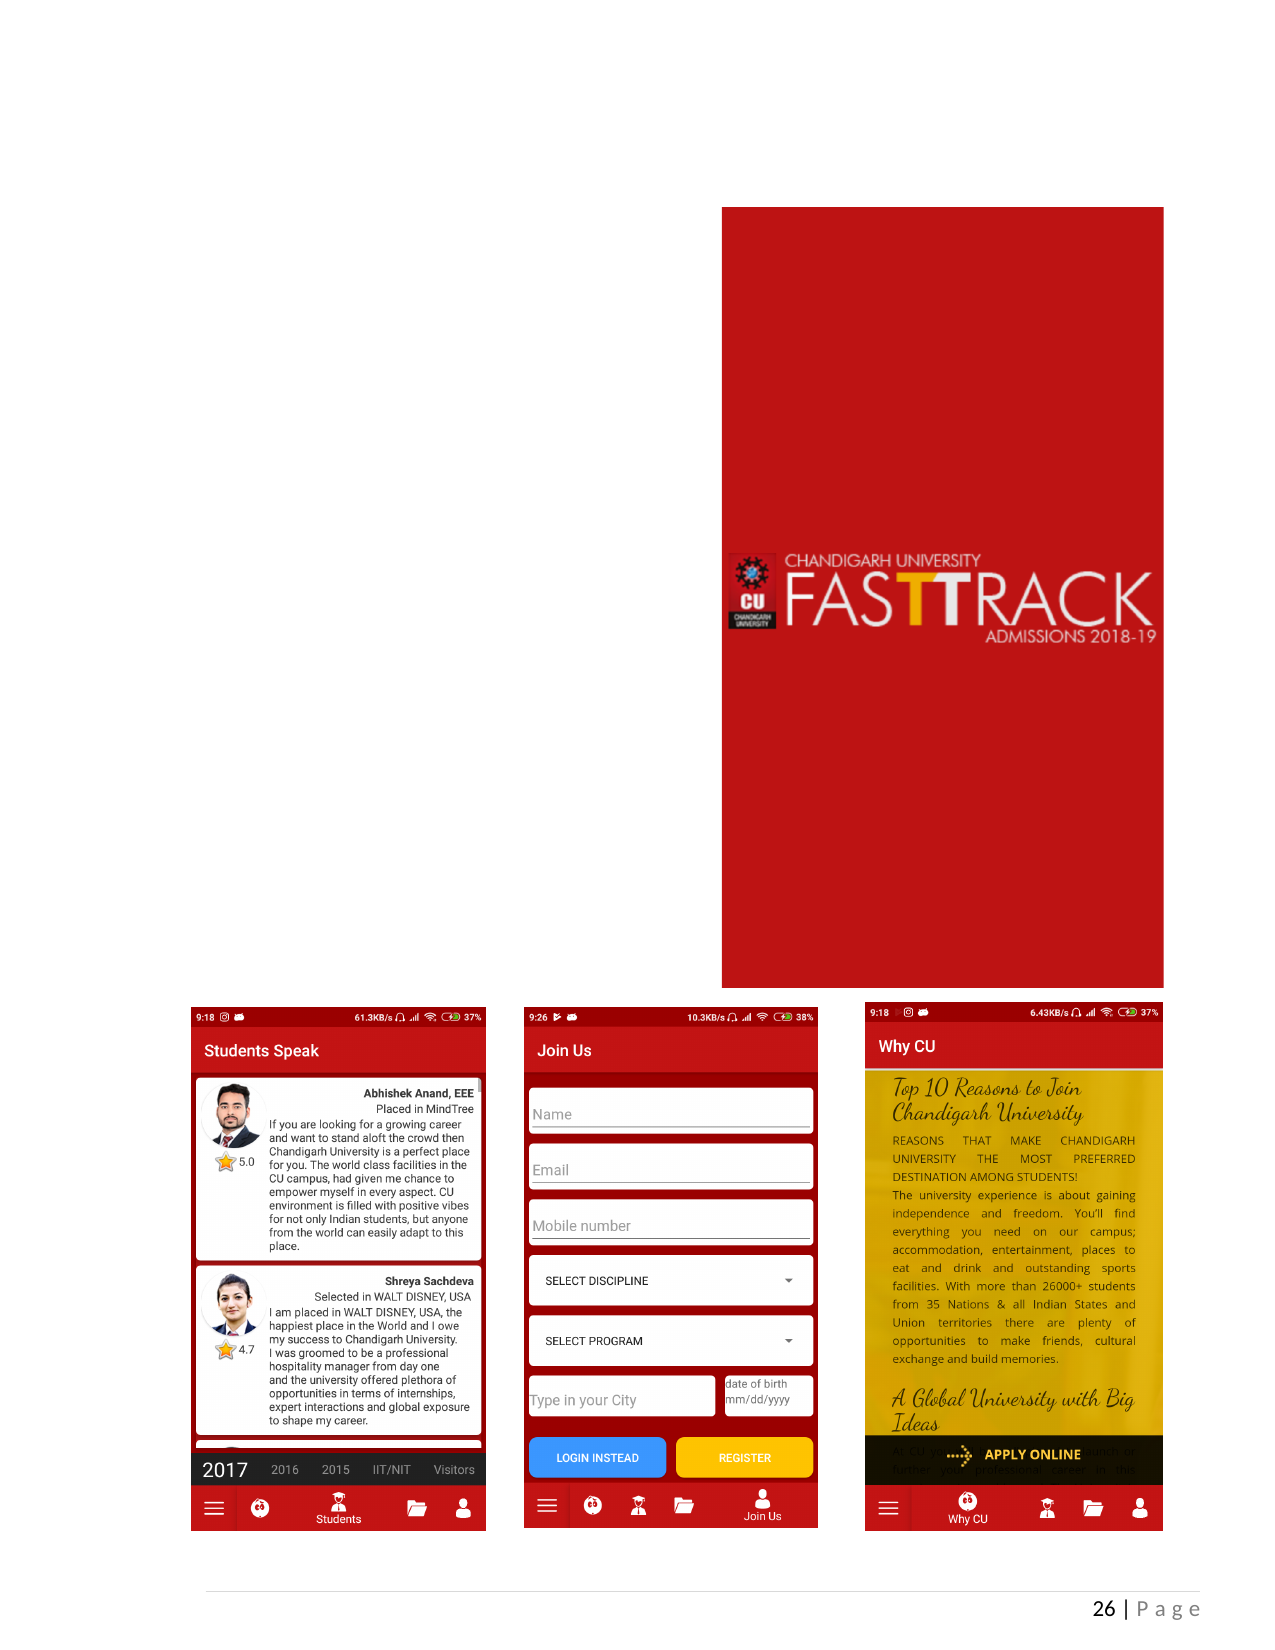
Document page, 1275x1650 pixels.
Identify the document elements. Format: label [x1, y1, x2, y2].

picture [524, 1007, 818, 1528]
picture [191, 1007, 486, 1531]
picture [721, 207, 1164, 988]
picture [865, 1002, 1163, 1531]
